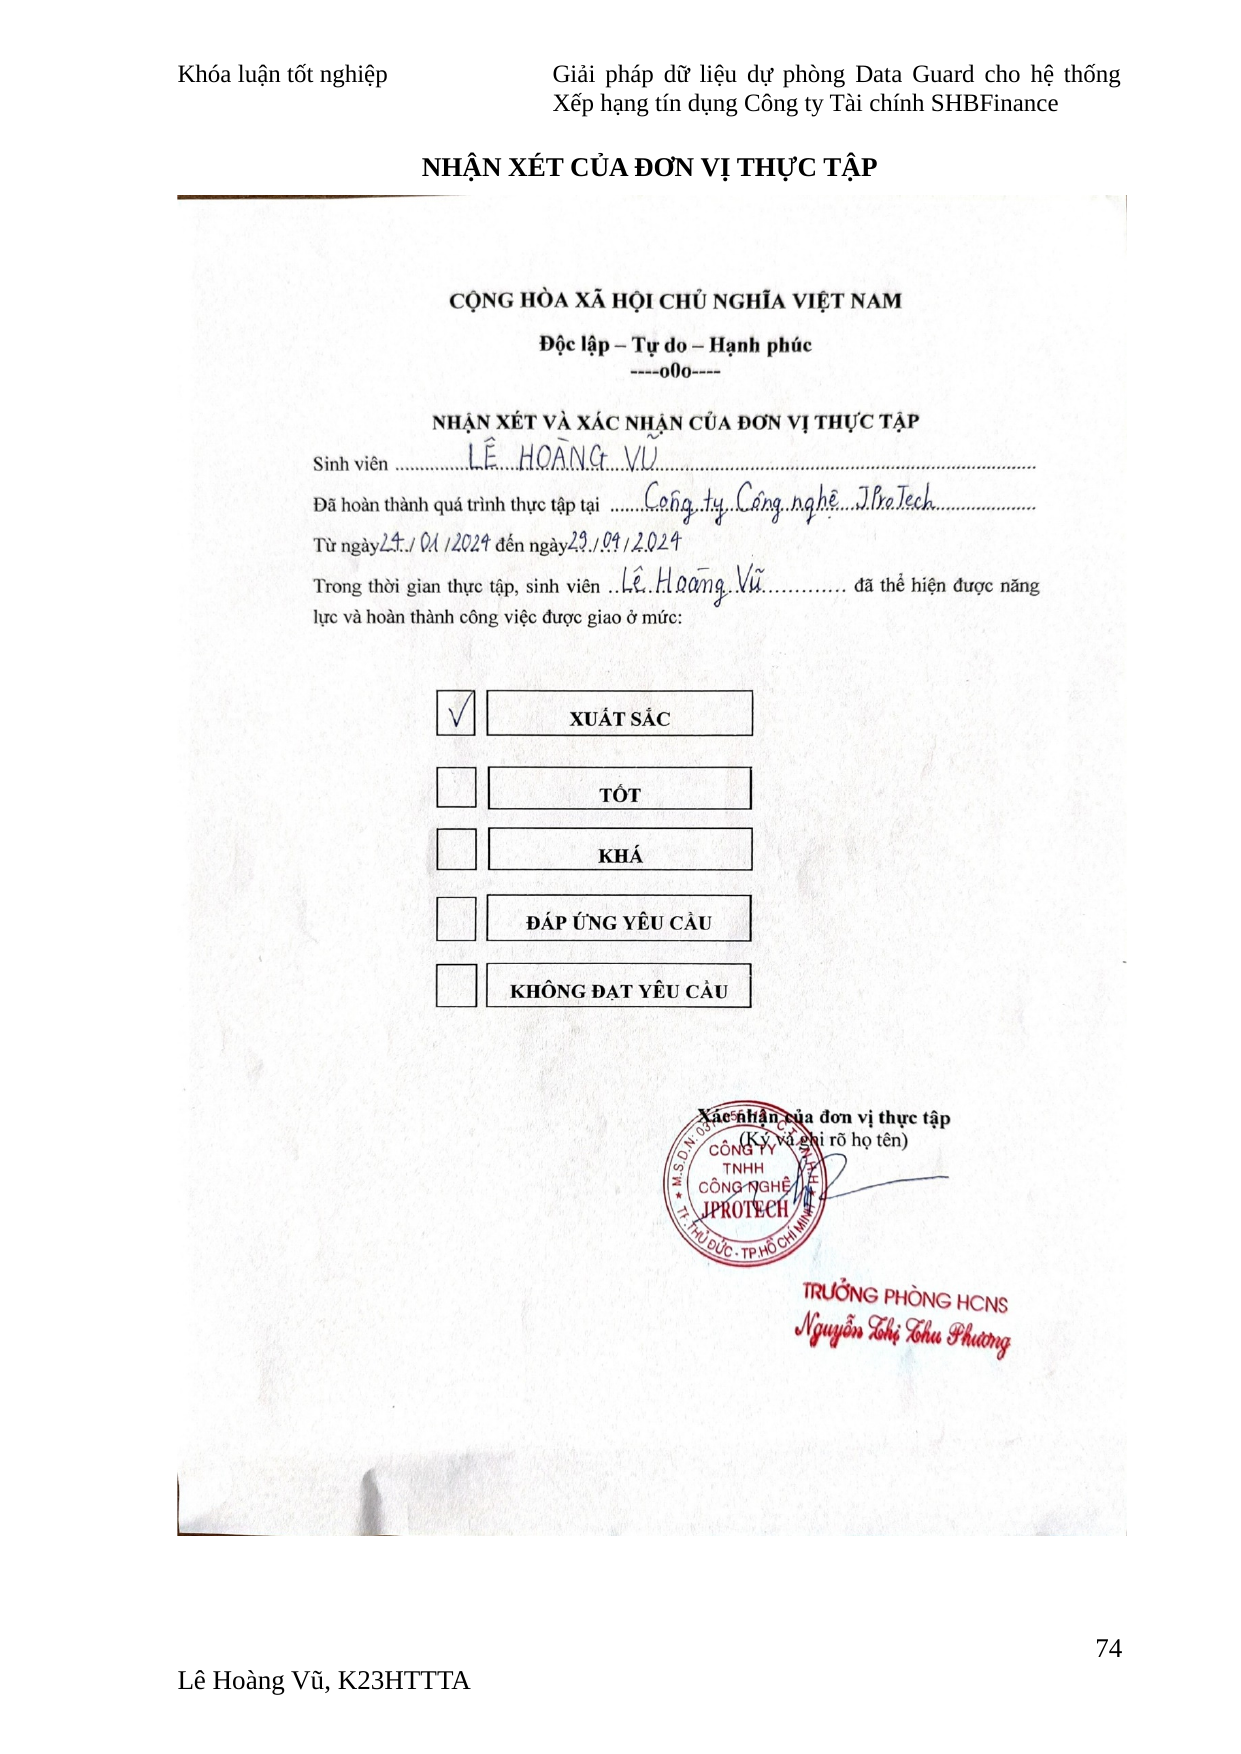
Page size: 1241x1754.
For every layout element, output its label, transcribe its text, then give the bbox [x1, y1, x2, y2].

picture [177, 195, 1127, 1536]
text NHẬN XÉT CỦA ĐƠN VỊ THỰC TẬP [177, 152, 1122, 183]
